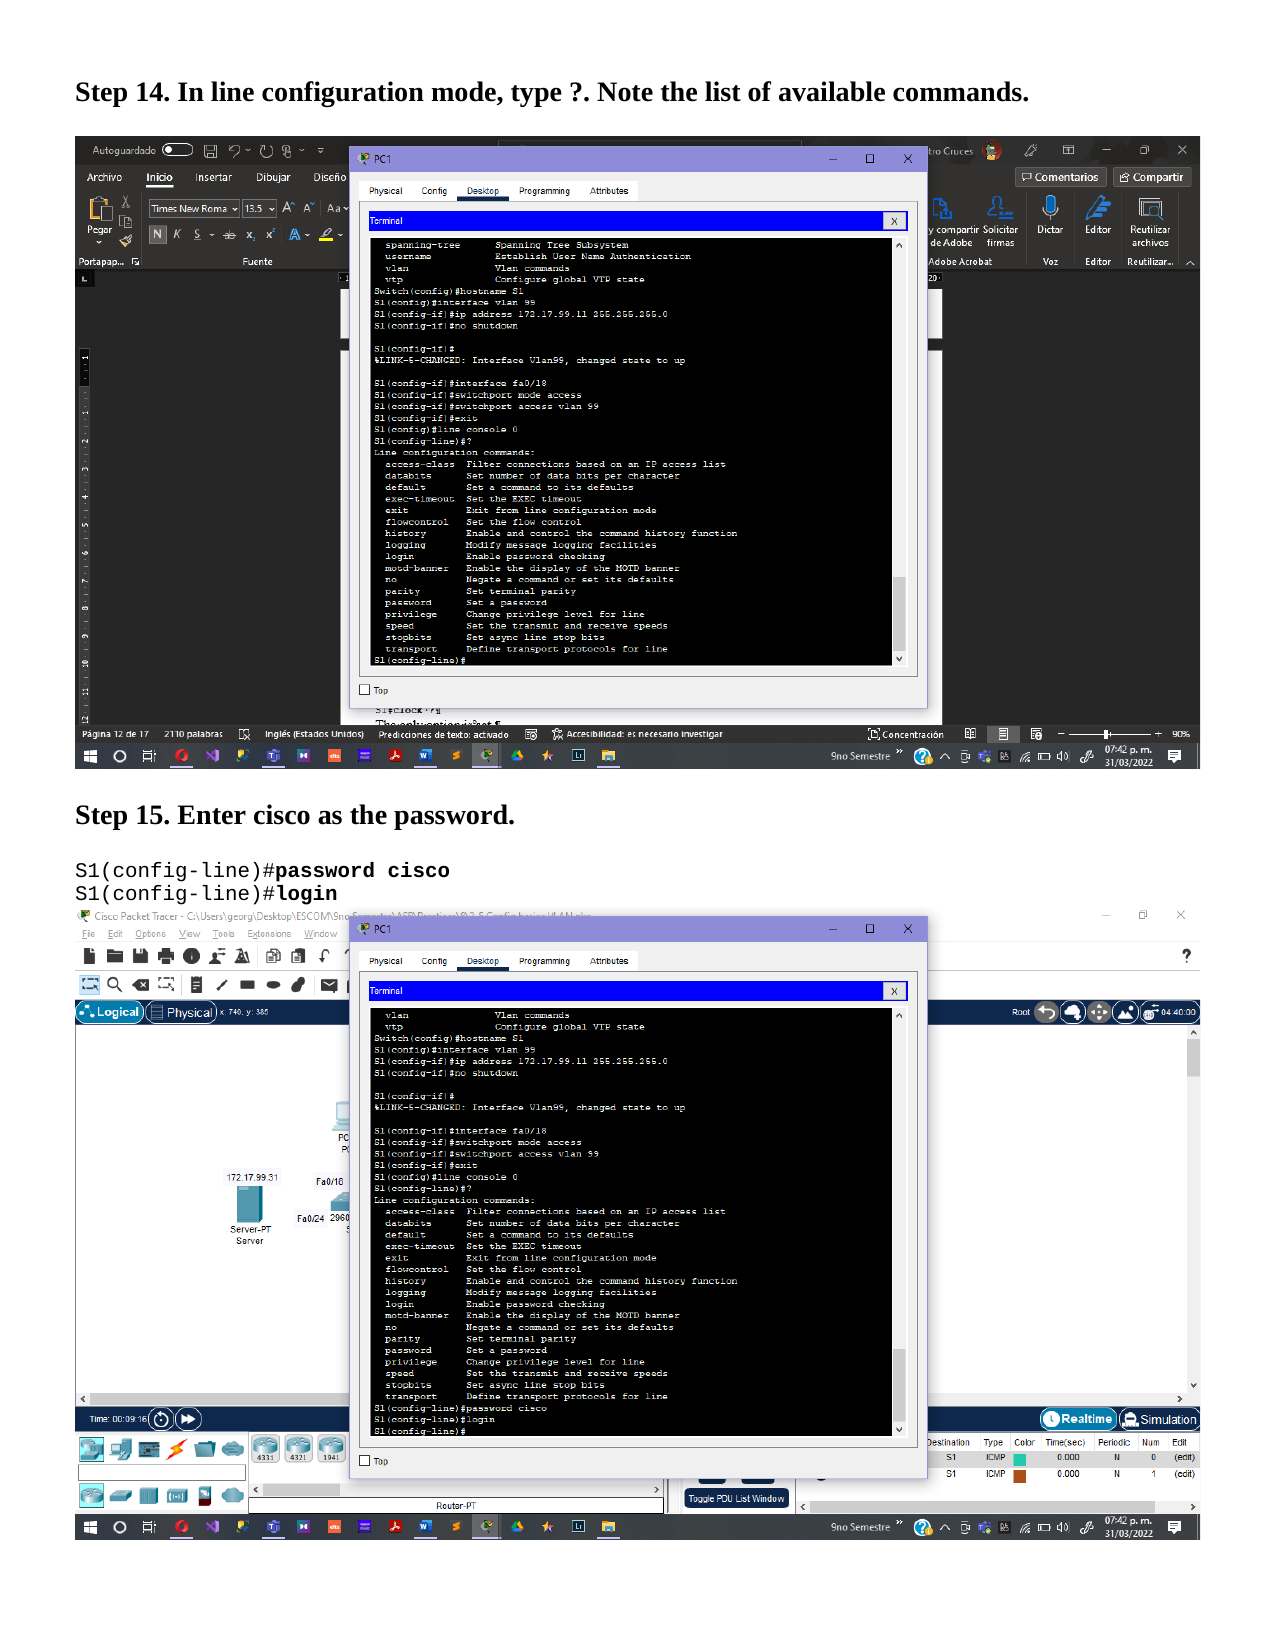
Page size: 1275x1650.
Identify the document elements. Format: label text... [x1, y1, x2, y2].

picture [75, 136, 1200, 769]
text S1(config-line)#password cisco [75, 860, 1200, 883]
text Step 15. Enter cisco as the password. [75, 798, 1200, 831]
text S1(config-line)#login [75, 883, 1200, 907]
picture [131, 1008, 138, 1015]
picture [75, 907, 1200, 1540]
text Step 14. In line configuration mode, type ?. Note the list of available commands. [75, 75, 1200, 107]
